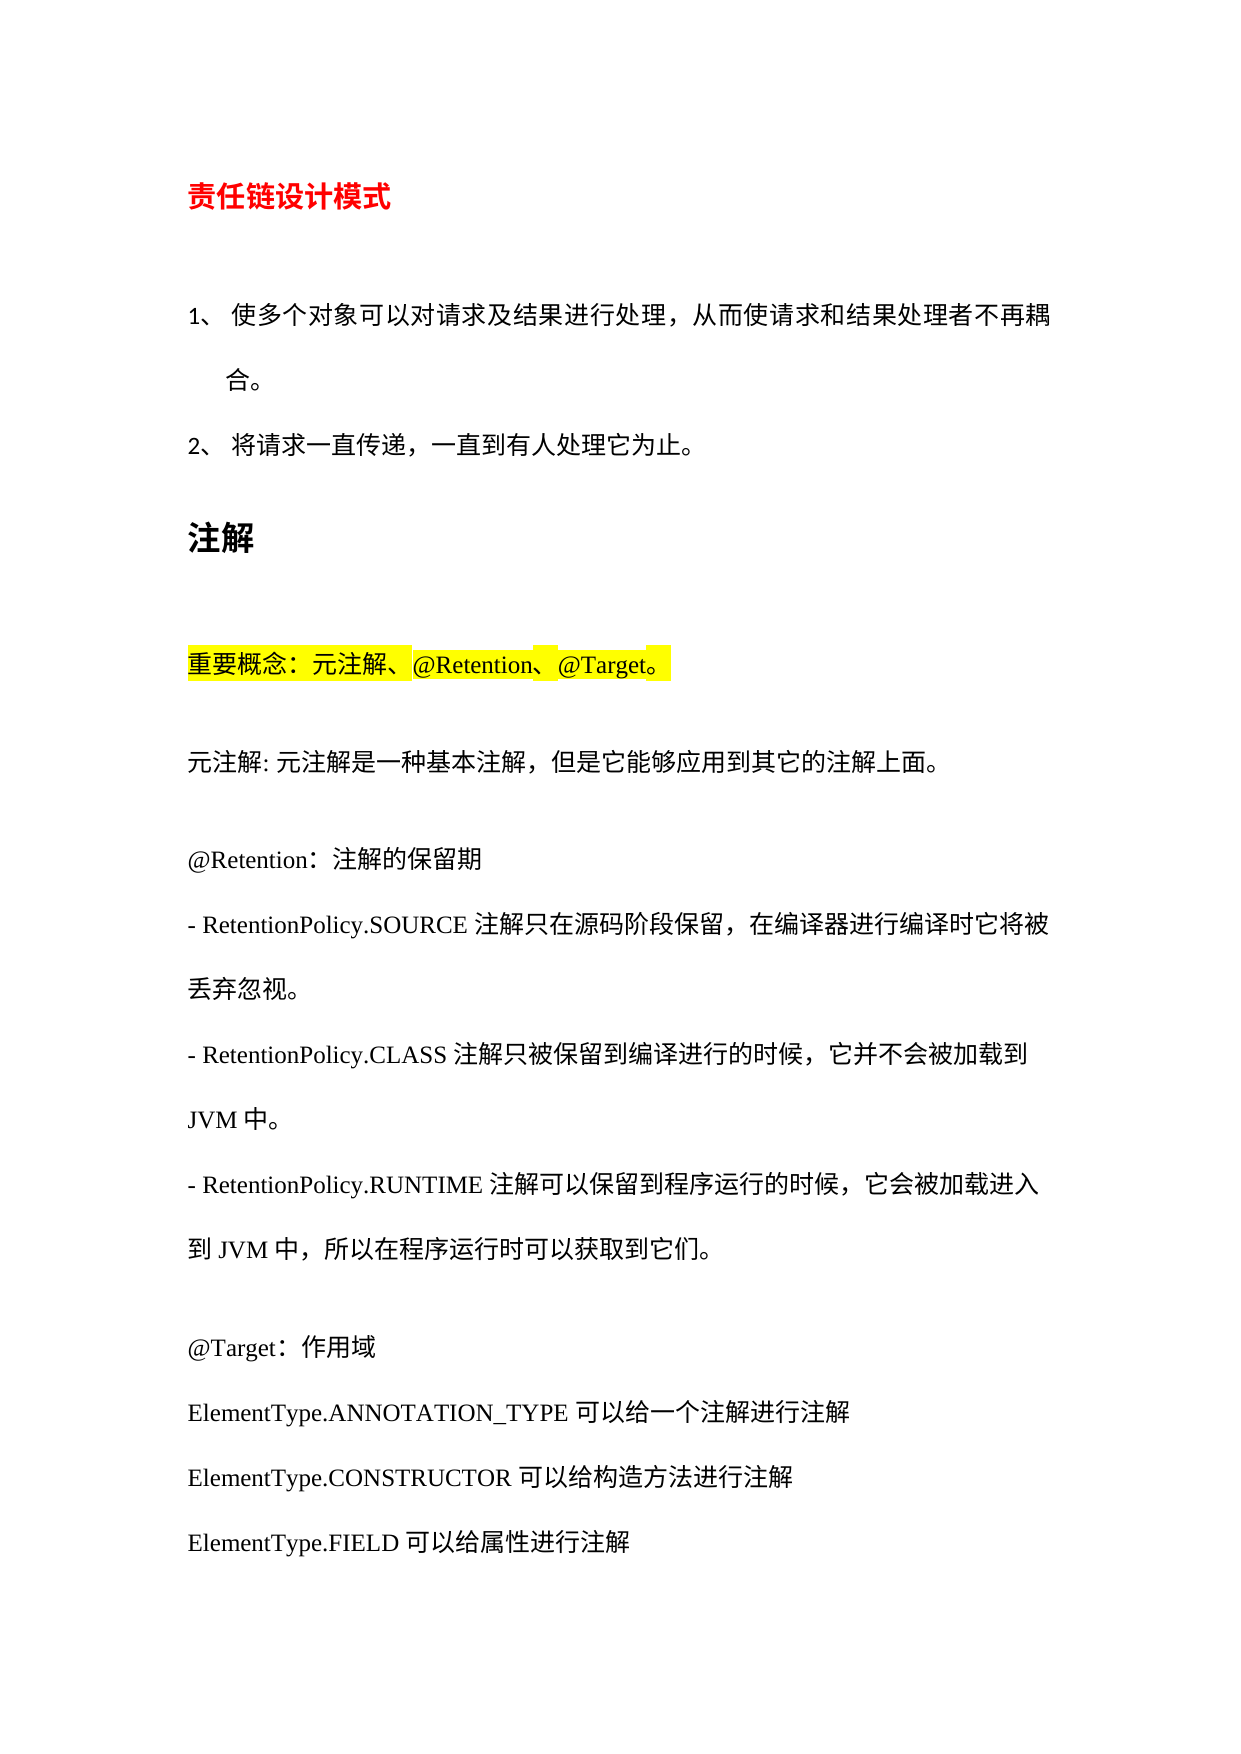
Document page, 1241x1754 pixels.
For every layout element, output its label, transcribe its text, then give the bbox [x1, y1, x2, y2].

text ElementType.CONSTRUCTOR 可以给构造方法进行注解 [187, 1443, 1053, 1508]
text ElementType.ANNOTATION_TYPE 可以给一个注解进行注解 [187, 1378, 1053, 1443]
text @Target：作用域 [187, 1313, 1053, 1378]
list 使多个对象可以对请求及结果进行处理，从而使请求和结果处理者不再耦合。 [187, 281, 1053, 411]
text - RetentionPolicy.RUNTIME 注解可以保留到程序运行的时候，它会被加载进入到 JVM 中，所以在程序运行时可以获取到它们。 [187, 1150, 1053, 1280]
subtitle 责任链设计模式 [187, 162, 1053, 227]
text - RetentionPolicy.SOURCE 注解只在源码阶段保留，在编译器进行编译时它将被丢弃忽视。 [187, 890, 1053, 1020]
text ElementType.FIELD 可以给属性进行注解 [187, 1508, 1053, 1573]
subtitle 注解 [187, 503, 1053, 568]
text - RetentionPolicy.CLASS 注解只被保留到编译进行的时候，它并不会被加载到 JVM 中。 [187, 1020, 1053, 1150]
text @Retention：注解的保留期 [187, 825, 1053, 890]
text 重要概念：元注解、@Retention、@Target。 [187, 630, 1053, 695]
list 将请求一直传递，一直到有人处理它为止。 [187, 411, 1053, 476]
text 元注解: 元注解是一种基本注解，但是它能够应用到其它的注解上面。 [187, 728, 1053, 793]
